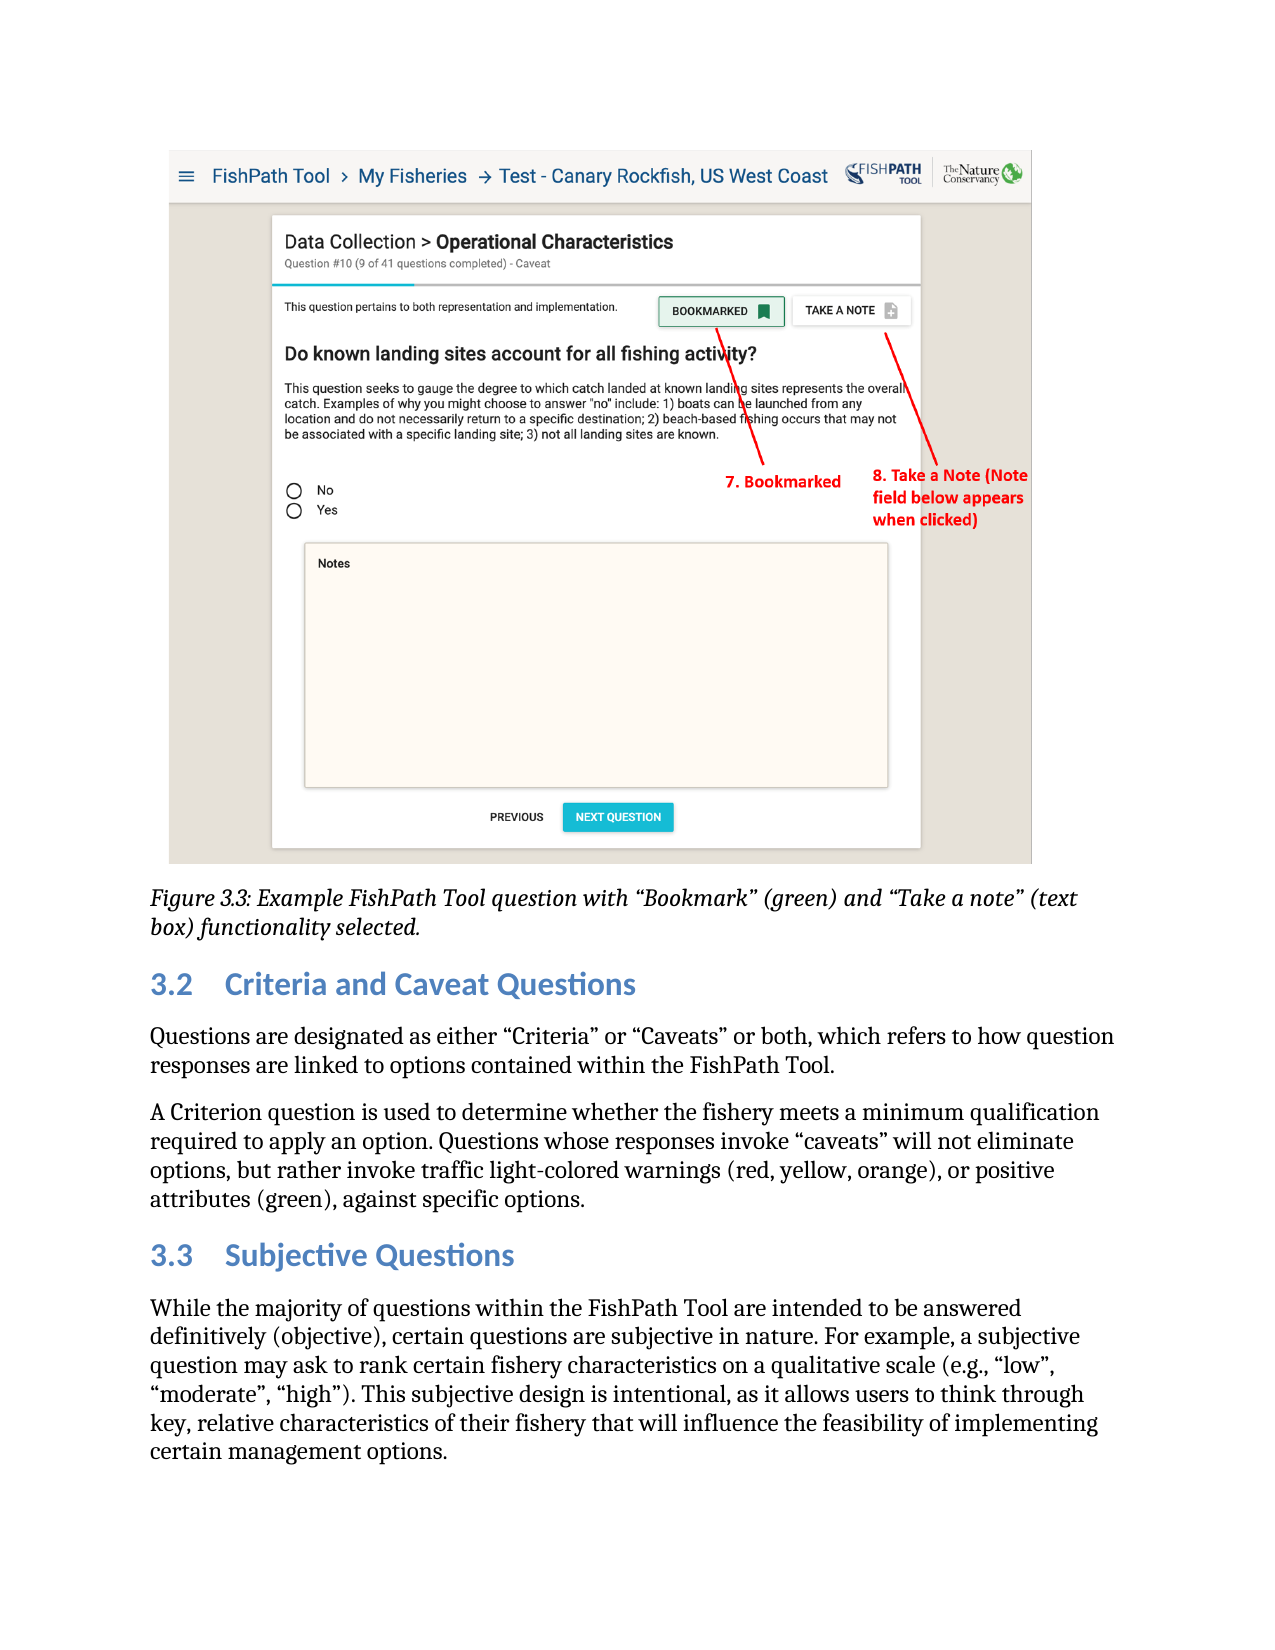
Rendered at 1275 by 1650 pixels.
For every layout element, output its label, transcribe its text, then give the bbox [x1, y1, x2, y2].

subtitle 3.2 Criteria and Caveat Questions [150, 962, 1125, 1003]
text A Criterion question is used to determine whether the fishery meets a minimum qualification required to apply an option. Questions whose responses invoke “caveats” will not eliminate options, but rather invoke traffic light-colored warnings (red, yellow, orange), or positive attributes (green), against specific options. [150, 1098, 1125, 1213]
subtitle 3.3 Subjective Questions [150, 1234, 1125, 1275]
text Figure 3.3: Example FishPath Tool question with “Bookmark” (green) and “Take a note” (text box) functionality selected. [150, 884, 1125, 942]
text Questions are designated as either “Criteria” or “Caveats” or both, which refers to how question responses are linked to options contained within the FishPath Tool. [150, 1022, 1125, 1079]
text While the majority of questions within the FishPath Tool are intended to be answered definitively (objective), certain questions are subjective in nature. For example, a subjective question may ask to rank certain fishery characteristics on a qualitative scale (e.g., “low”, “moderate”, “high”). This subjective design is intentional, as it allows users to think through key, relative characteristics of their fishery that will influence the feasibility of implementing certain management options. [150, 1293, 1125, 1466]
picture [168, 150, 1044, 864]
